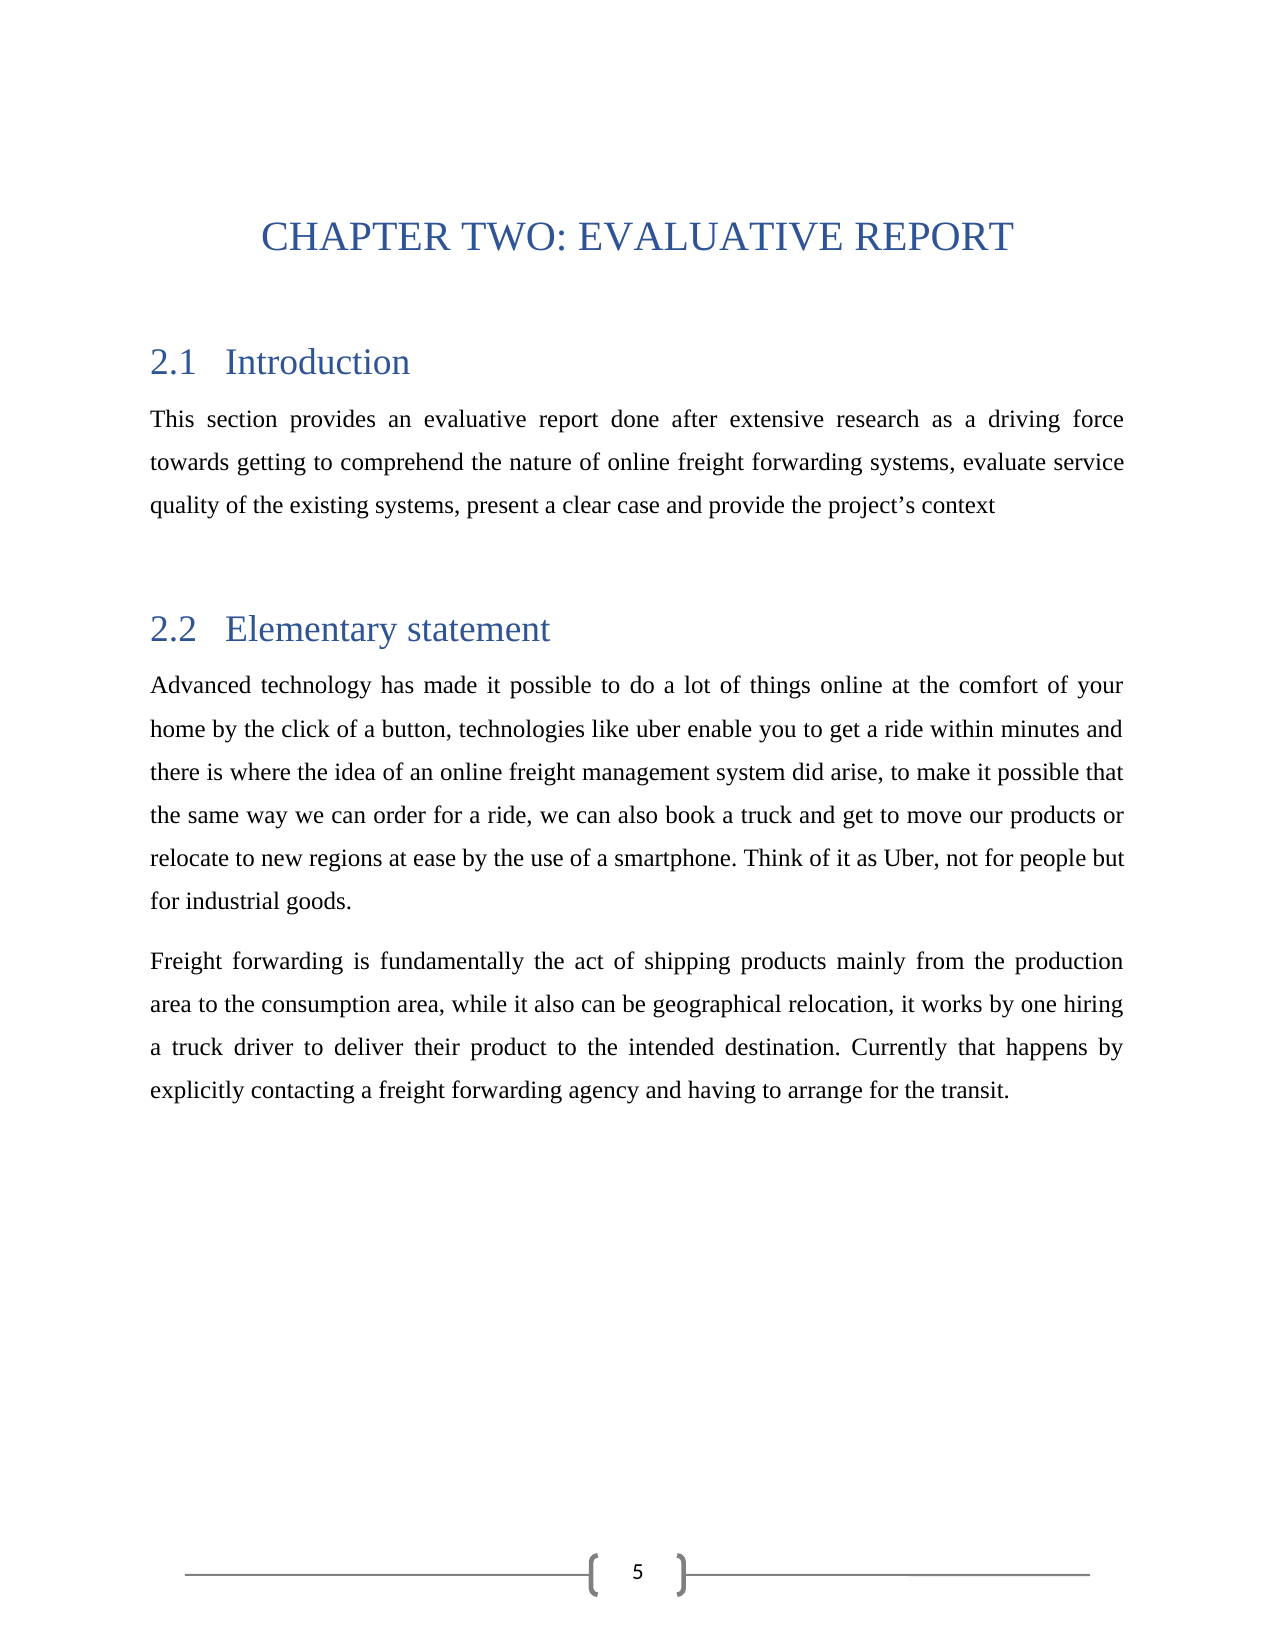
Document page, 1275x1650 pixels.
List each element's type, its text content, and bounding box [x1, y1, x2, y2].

subtitle 2.2 Elementary statement [150, 606, 1125, 649]
text Freight forwarding is fundamentally the act of shipping products mainly from the production area to the consumption area, while it also can be geographical relocation, it works by one hiring a truck driver to deliver their product to the intended destination. Currently that happens by explicitly contacting a freight forwarding agency and having to arrange for the transit. [150, 946, 1125, 1104]
subtitle 2.1 Introduction [150, 339, 1125, 382]
subtitle CHAPTER TWO: EVALUATIVE REPORT [150, 211, 1125, 259]
text This section provides an evaluative report done after extensive research as a driving force towards getting to comprehend the nature of online freight forwarding systems, evaluate service quality of the existing systems, present a clear case and provide the project’s context [150, 404, 1125, 519]
text Advanced technology has made it possible to do a lot of things online at the comfort of your home by the click of a button, technologies like uber enable you to get a ride within minutes and there is where the idea of an online freight management system did arise, to make it possible that the same way we can order for a ride, we can also book a truck and get to move our products or relocate to new regions at ease by the use of a smartphone. Think of it as Uber, not for people but for industrial goods. [150, 671, 1125, 915]
